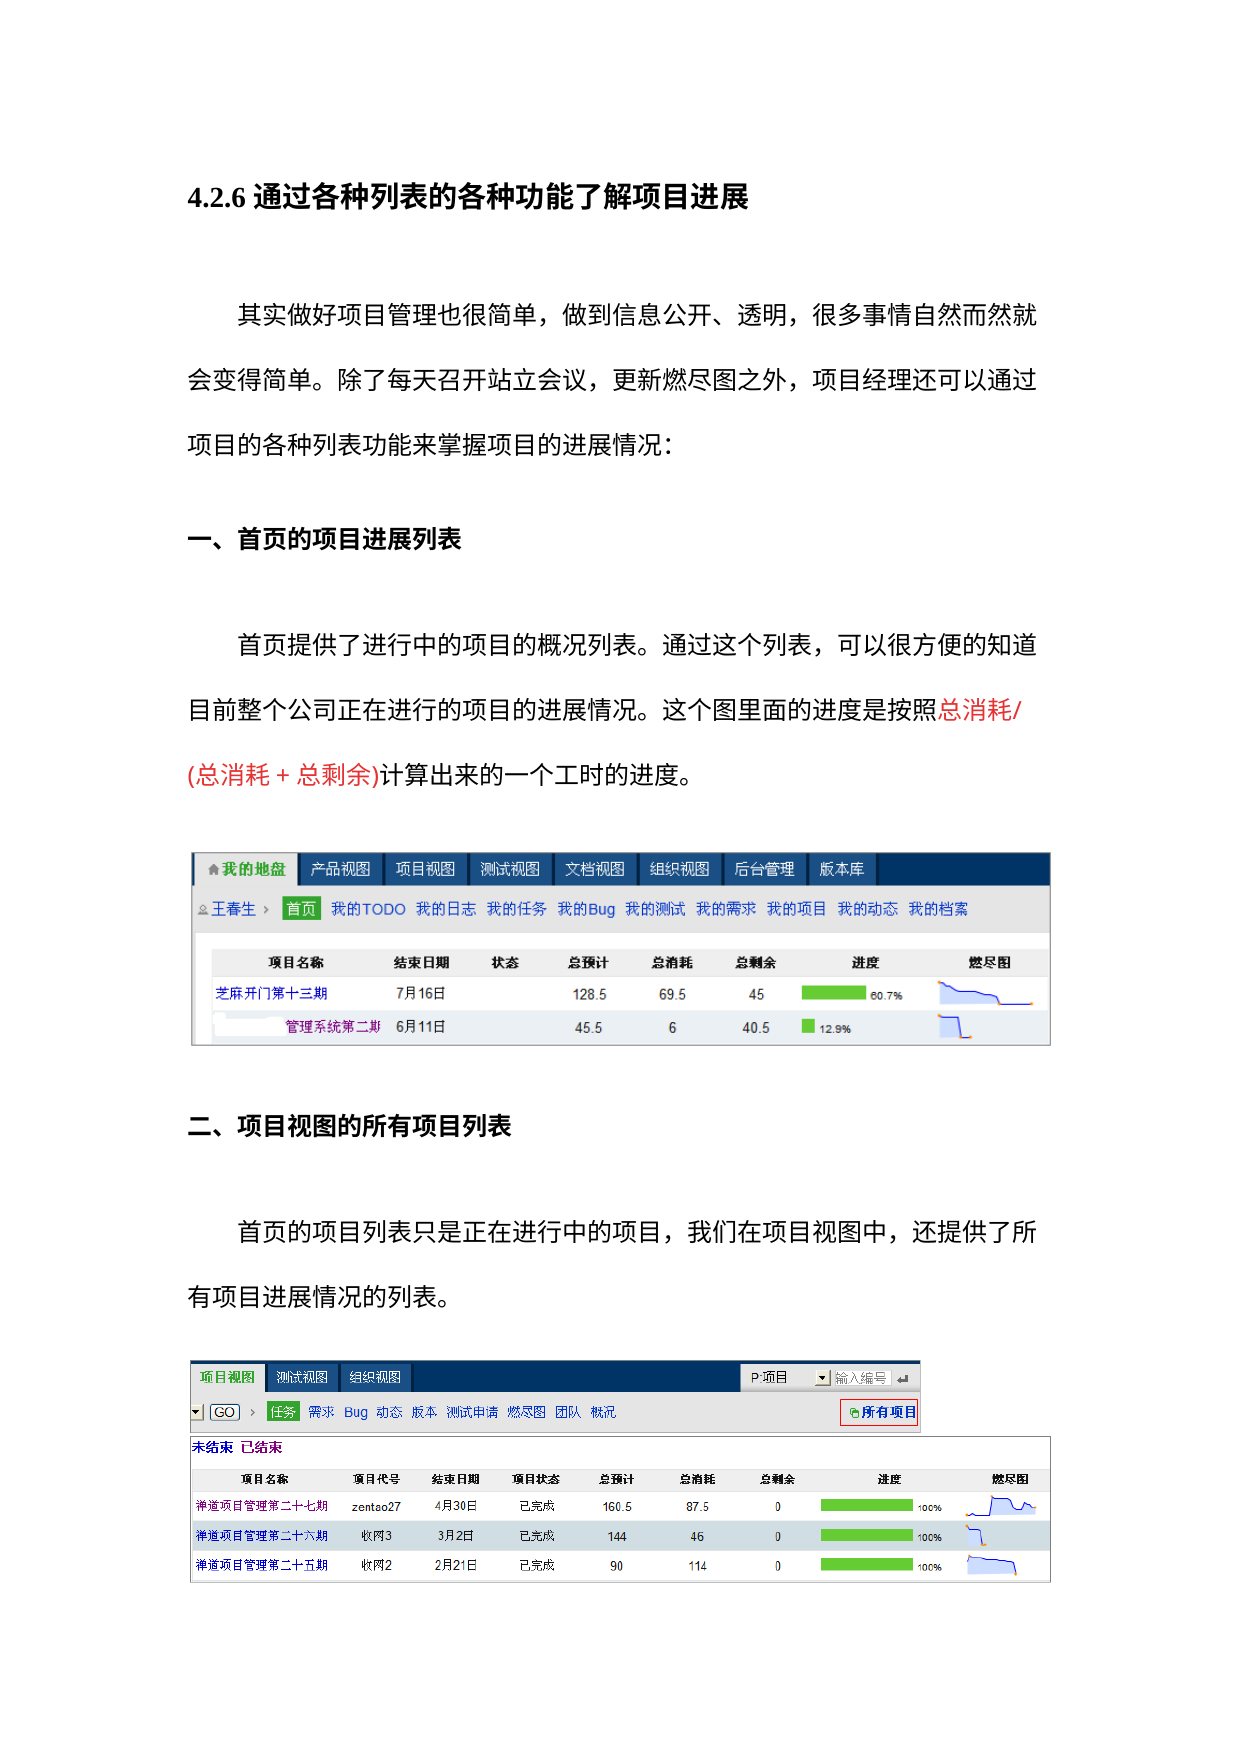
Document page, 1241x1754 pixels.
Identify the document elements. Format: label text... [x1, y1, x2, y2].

subtitle 4.2.6 通过各种列表的各种功能了解项目进展 [187, 162, 1053, 227]
text 首页提供了进行中的项目的概况列表。通过这个列表，可以很方便的知道目前整个公司正在进行的项目的进展情况。这个图里面的进度是按照总消耗/(总消耗 + 总剩余)计算出来的一个工时的进度。 [187, 611, 1053, 806]
picture [187, 1358, 1053, 1583]
subtitle 一、首页的项目进展列表 [187, 505, 1053, 570]
picture [187, 849, 1053, 1049]
subtitle 二、项目视图的所有项目列表 [187, 1092, 1053, 1157]
text 其实做好项目管理也很简单，做到信息公开、透明，很多事情自然而然就会变得简单。除了每天召开站立会议，更新燃尽图之外，项目经理还可以通过项目的各种列表功能来掌握项目的进展情况： [187, 281, 1053, 476]
text 首页的项目列表只是正在进行中的项目，我们在项目视图中，还提供了所有项目进展情况的列表。 [187, 1198, 1053, 1328]
